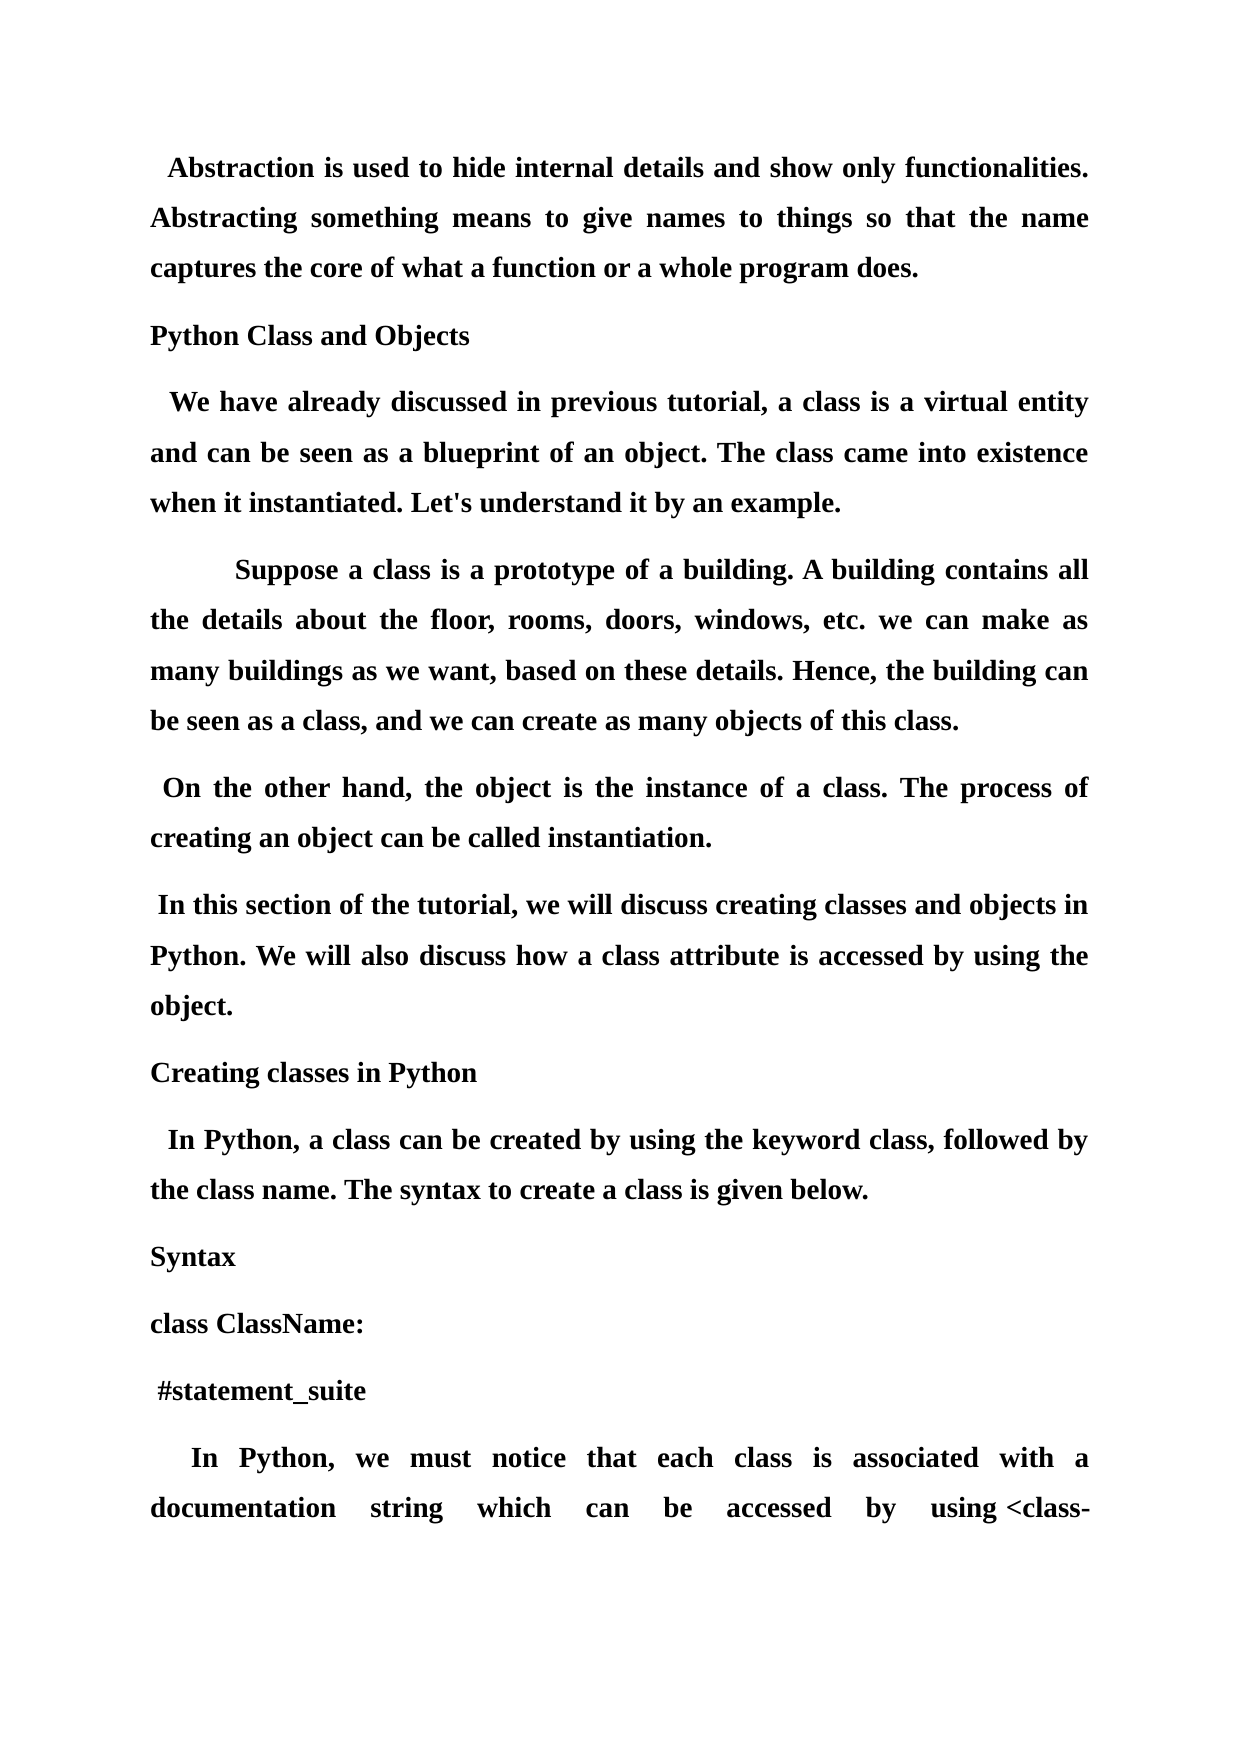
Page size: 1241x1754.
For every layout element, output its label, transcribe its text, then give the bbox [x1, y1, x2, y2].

text Syntax [150, 1239, 1090, 1273]
text Creating classes in Python [150, 1055, 1090, 1088]
text In this section of the tutorial, we will discuss creating classes and objects in Python. We will also discuss how a class attribute is accessed by using the object. [150, 887, 1090, 1022]
text #statement_suite [150, 1373, 1090, 1407]
text In Python, a class can be created by using the keyword class, followed by the class name. The syntax to create a class is given below. [150, 1122, 1090, 1206]
text On the other hand, the object is the instance of a class. The process of creating an object can be called instantiation. [150, 770, 1090, 854]
text Python Class and Objects [150, 318, 1090, 351]
text class ClassName: [150, 1306, 1090, 1340]
text Suppose a class is a prototype of a building. A building contains all the details about the floor, rooms, doors, windows, etc. we can make as many buildings as we want, based on these details. Hence, the building can be seen as a class, and we can create as many objects of this class. [150, 552, 1090, 737]
text Abstraction is used to hide internal details and show only functionalities. Abstracting something means to give names to things so that the name captures the core of what a function or a whole program does. [150, 150, 1090, 284]
text We have already discussed in previous tutorial, a class is a virtual entity and can be seen as a blueprint of an object. The class came into existence when it instantiated. Let's understand it by an example. [150, 384, 1090, 519]
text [150, 1440, 1090, 1524]
